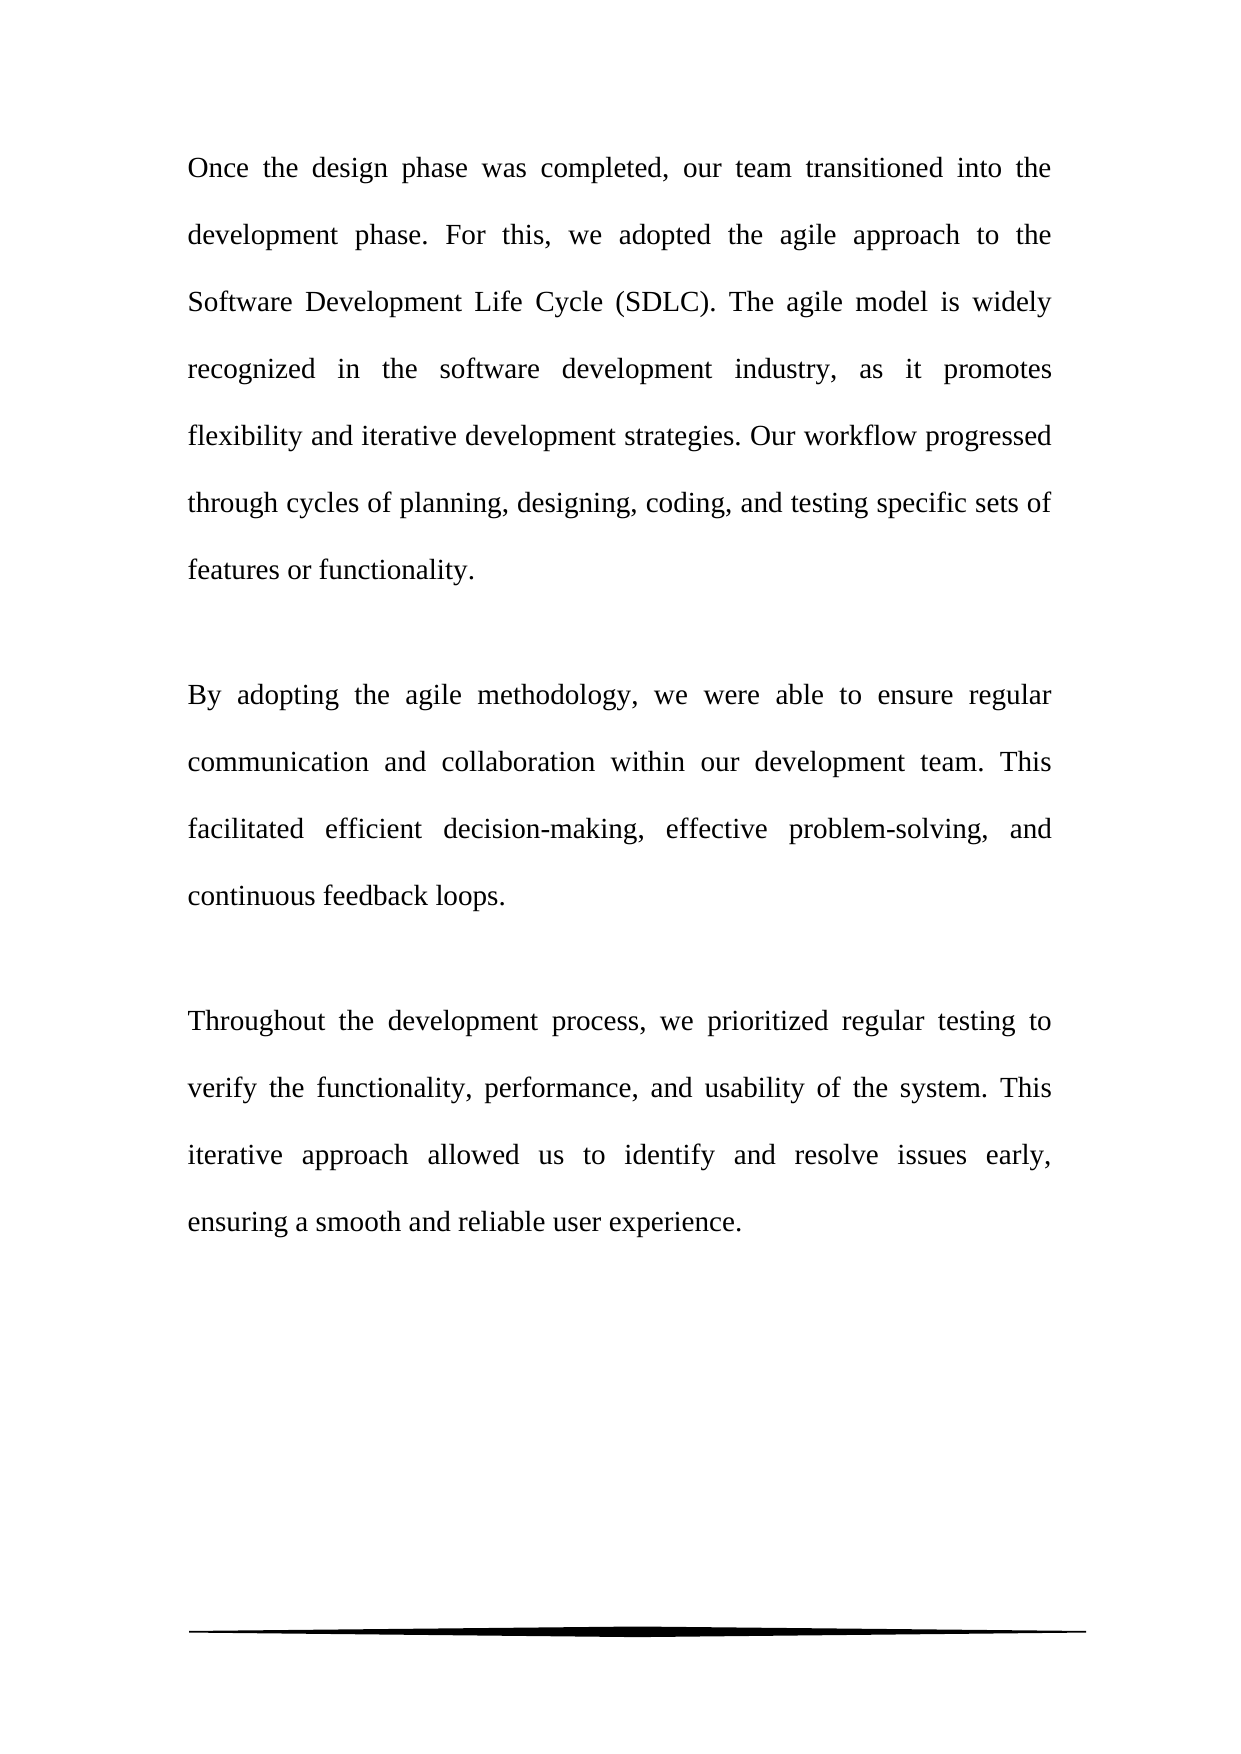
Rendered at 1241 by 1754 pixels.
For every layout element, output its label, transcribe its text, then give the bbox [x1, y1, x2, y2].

text Throughout the development process, we prioritized regular testing to verify the functionality, performance, and usability of the system. This iterative approach allowed us to identify and resolve issues early, ensuring a smooth and reliable user experience. [187, 1003, 1053, 1238]
text By adopting the agile methodology, we were able to ensure regular communication and collaboration within our development team. This facilitated efficient decision-making, effective problem-solving, and continuous feedback loops. [187, 677, 1053, 912]
text Once the design phase was completed, our team transitioned into the development phase. For this, we adopted the agile approach to the Software Development Life Cycle (SDLC). The agile model is widely recognized in the software development industry, as it promotes flexibility and iterative development strategies. Our workflow progressed through cycles of planning, designing, coding, and testing specific sets of features or functionality. [187, 150, 1053, 586]
